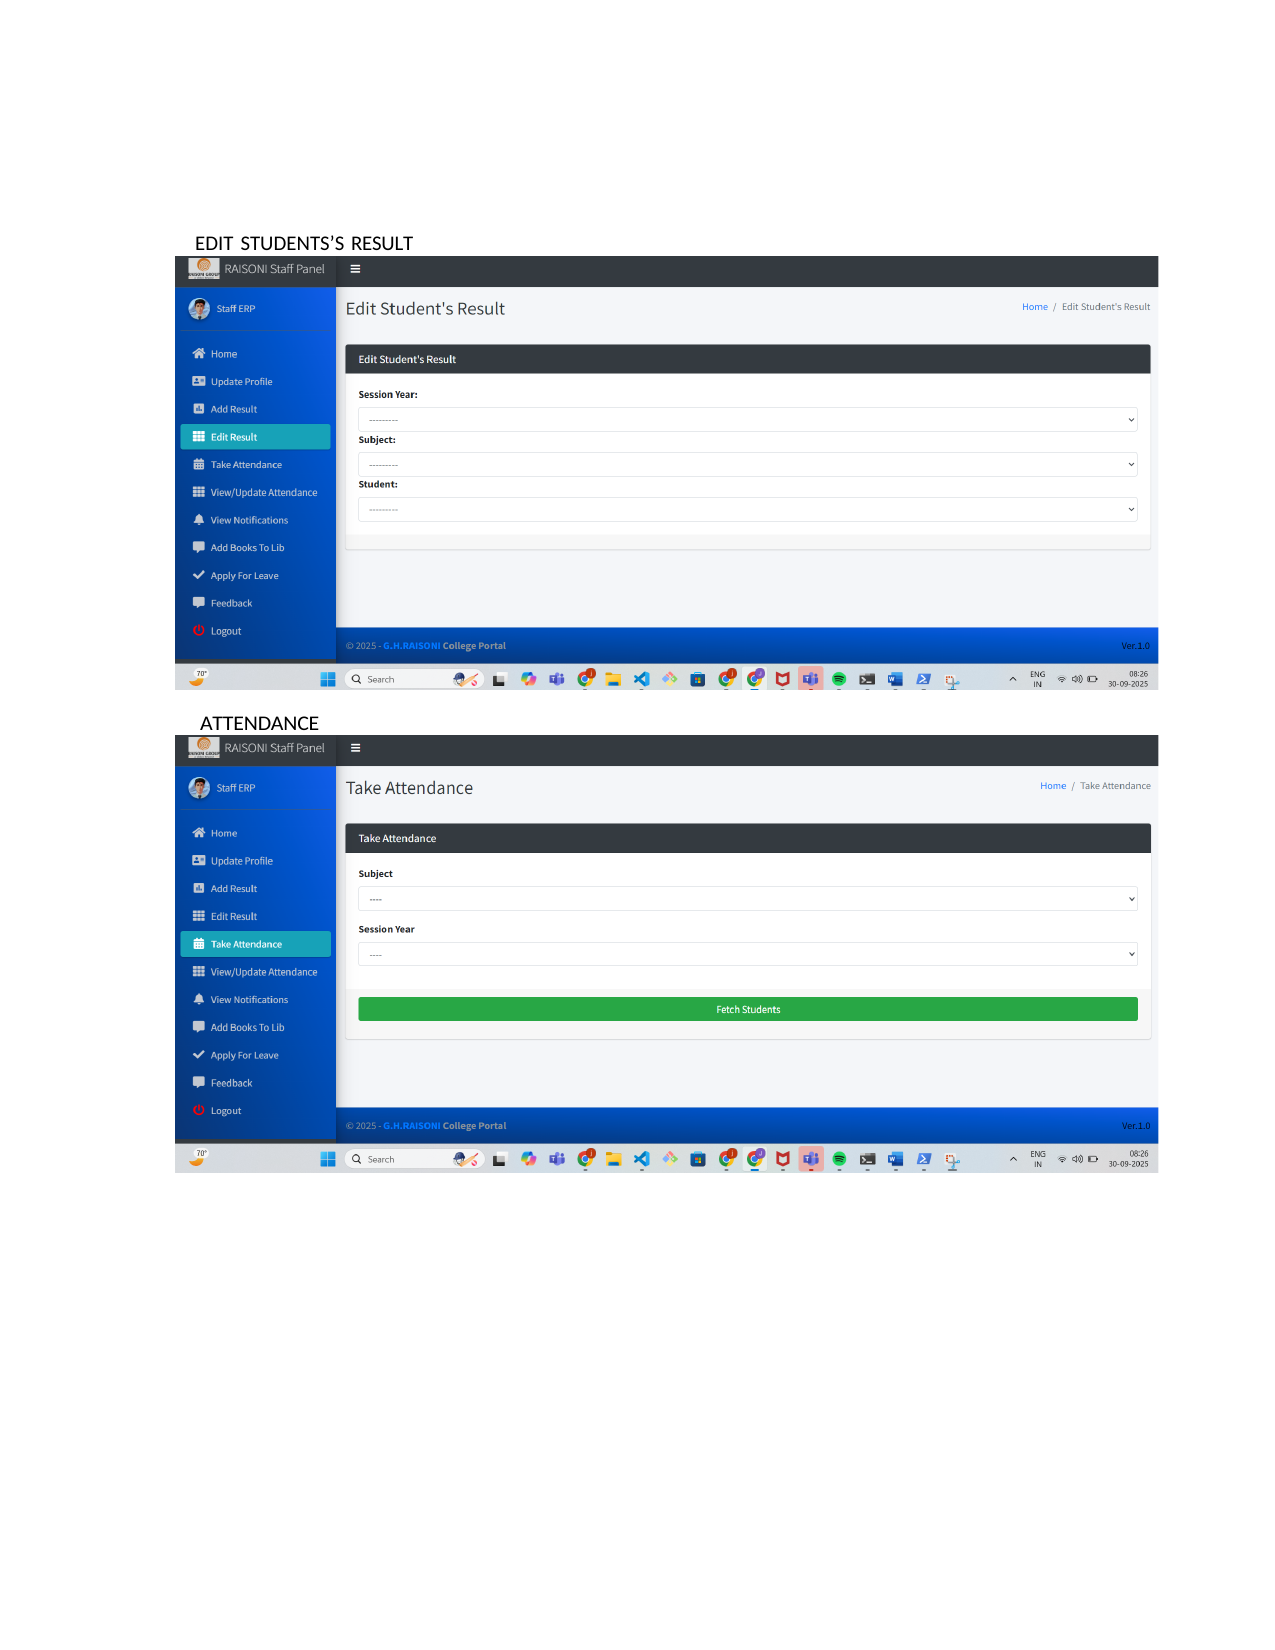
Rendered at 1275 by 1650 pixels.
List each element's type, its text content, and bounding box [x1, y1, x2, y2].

picture [175, 256, 1159, 690]
picture [175, 735, 1159, 1173]
text ATTENDANCE [200, 710, 1158, 735]
text EDIT STUDENTS’S RESULT [195, 230, 1158, 255]
